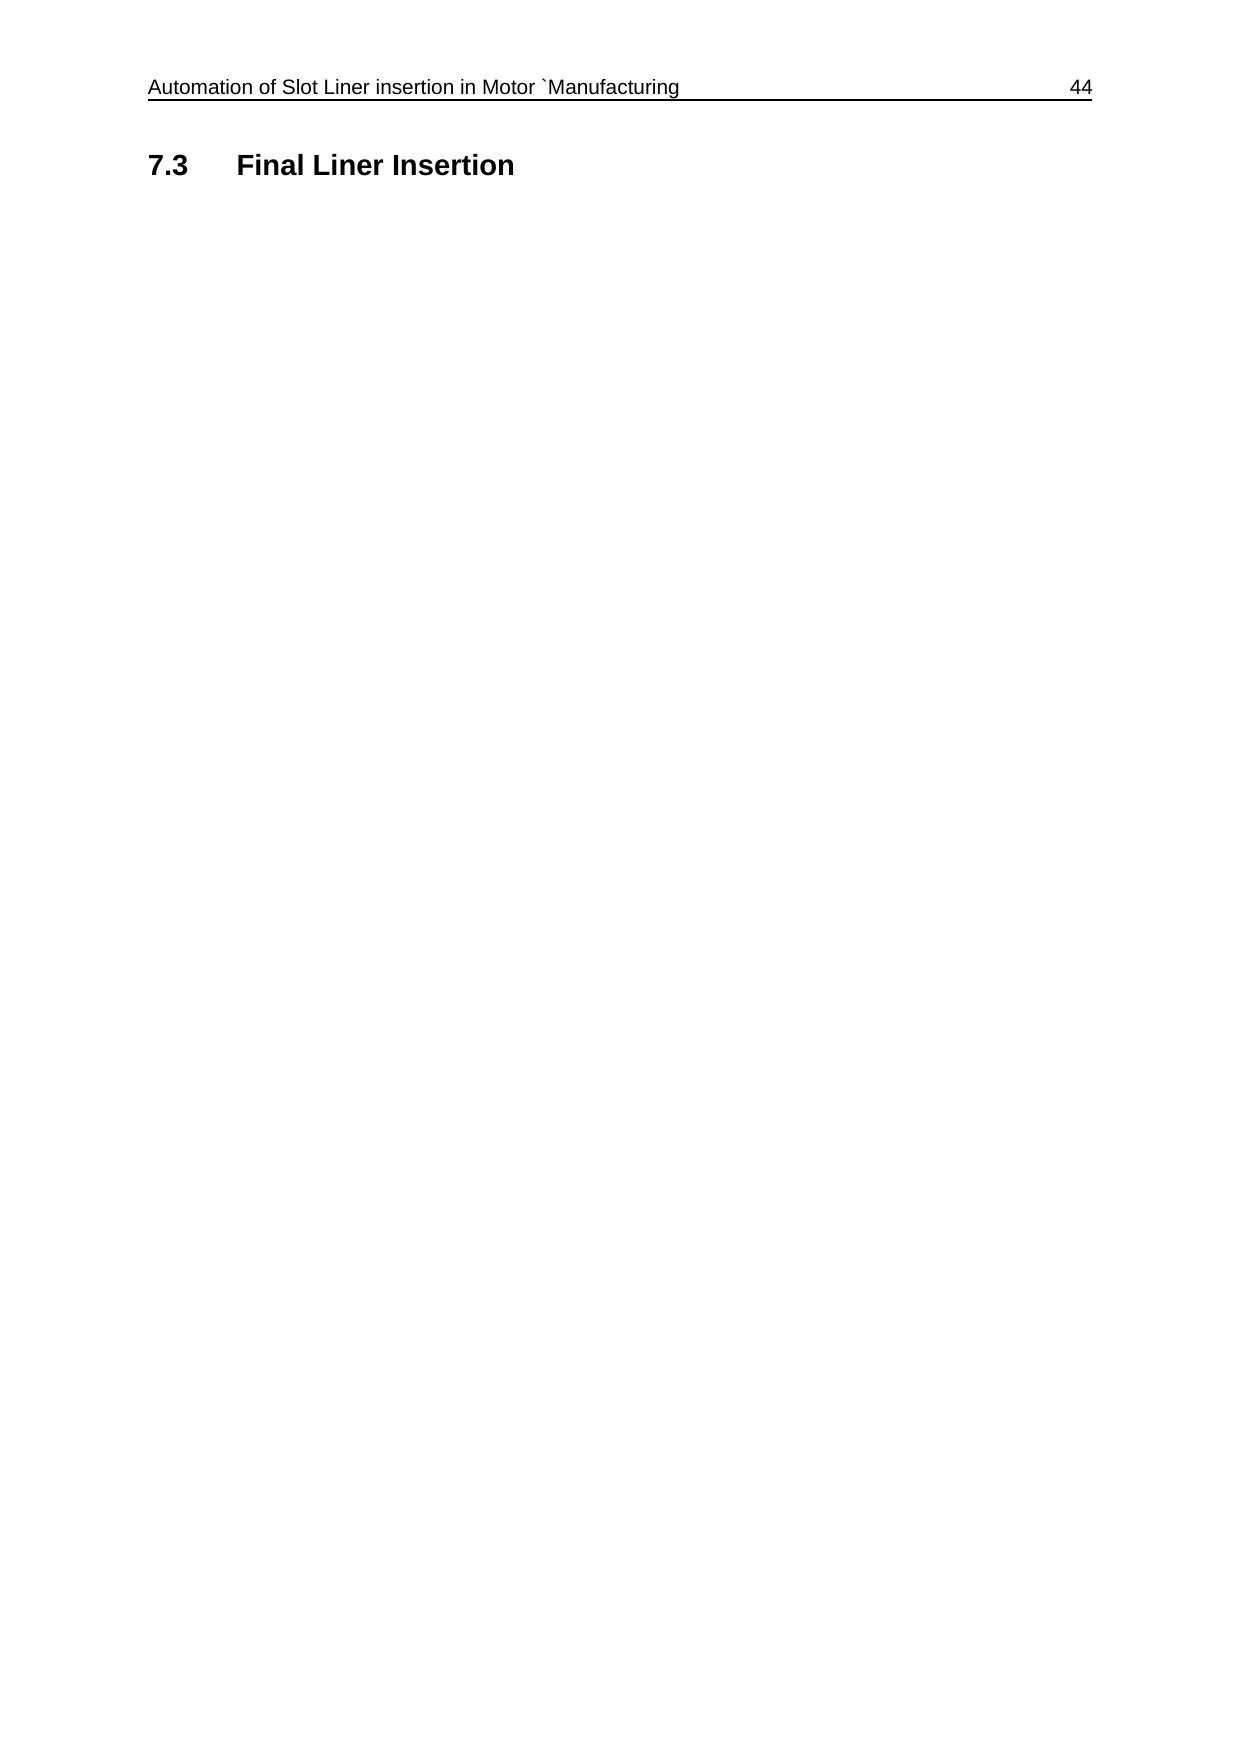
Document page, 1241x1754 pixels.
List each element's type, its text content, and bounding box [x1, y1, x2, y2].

subtitle Final Liner Insertion [148, 148, 1092, 181]
